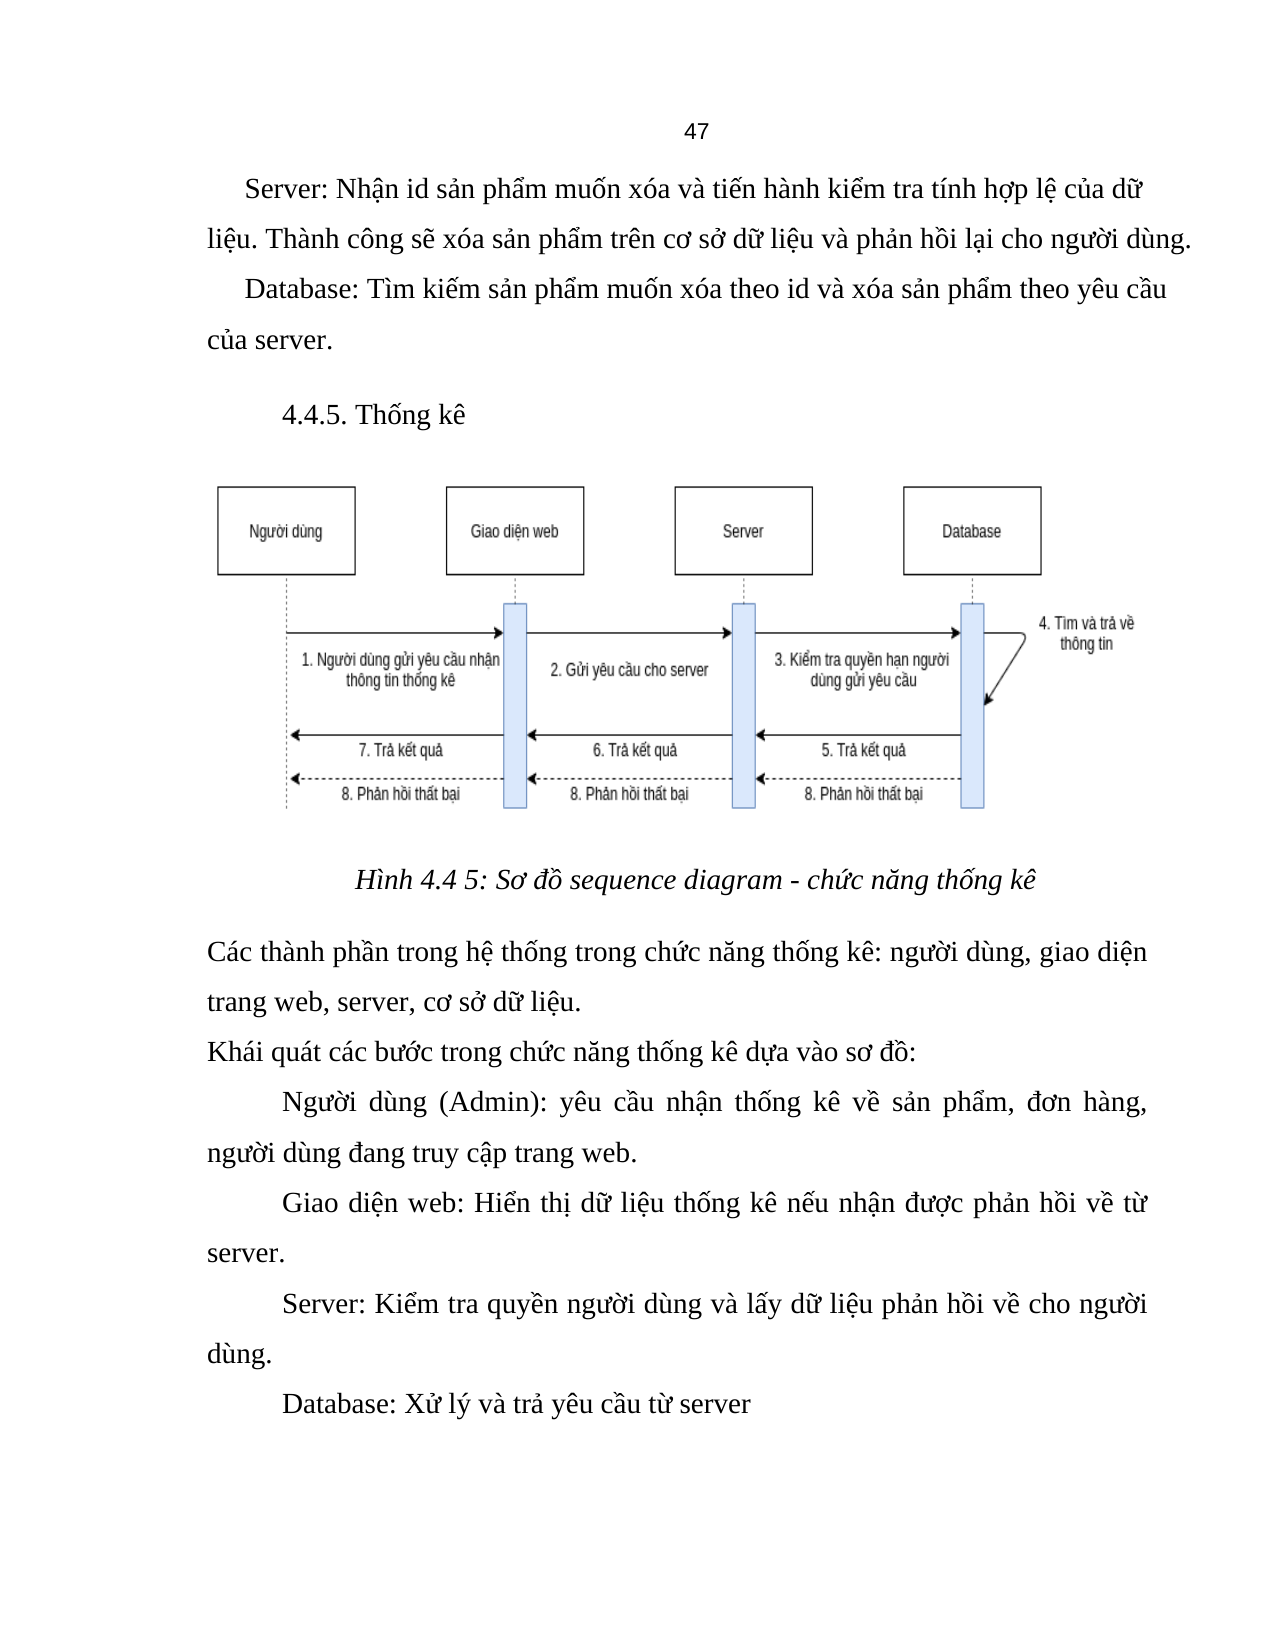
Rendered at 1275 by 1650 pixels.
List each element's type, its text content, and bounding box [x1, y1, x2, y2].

text Hình 4.4 5: Sơ đồ sequence diagram - chức năng thống kê [207, 862, 1186, 896]
picture [206, 472, 1156, 825]
text Các thành phần trong hệ thống trong chức năng thống kê: người dùng, giao diện trang web, server, cơ sở dữ liệu. [207, 934, 1149, 1017]
text Giao diện web: Hiển thị dữ liệu thống kê nếu nhận được phản hồi về từ server. [207, 1185, 1149, 1269]
text Server: Nhận id sản phẩm muốn xóa và tiến hành kiểm tra tính hợp lệ của dữ liệu. Thành công sẽ xóa sản phẩm trên cơ sở dữ liệu và phản hồi lại cho người dùng. [207, 171, 1193, 255]
text Người dùng (Admin): yêu cầu nhận thống kê về sản phẩm, đơn hàng, người dùng đang truy cập trang web. [207, 1084, 1149, 1168]
subtitle 4.4.5. Thống kê [207, 397, 1193, 431]
text Database: Tìm kiếm sản phẩm muốn xóa theo id và xóa sản phẩm theo yêu cầu của server. [207, 271, 1193, 355]
text Khái quát các bước trong chức năng thống kê dựa vào sơ đồ: [207, 1034, 1149, 1068]
text Database: Xử lý và trả yêu cầu từ server [207, 1386, 1149, 1420]
text Server: Kiểm tra quyền người dùng và lấy dữ liệu phản hồi về cho người dùng. [207, 1286, 1149, 1370]
